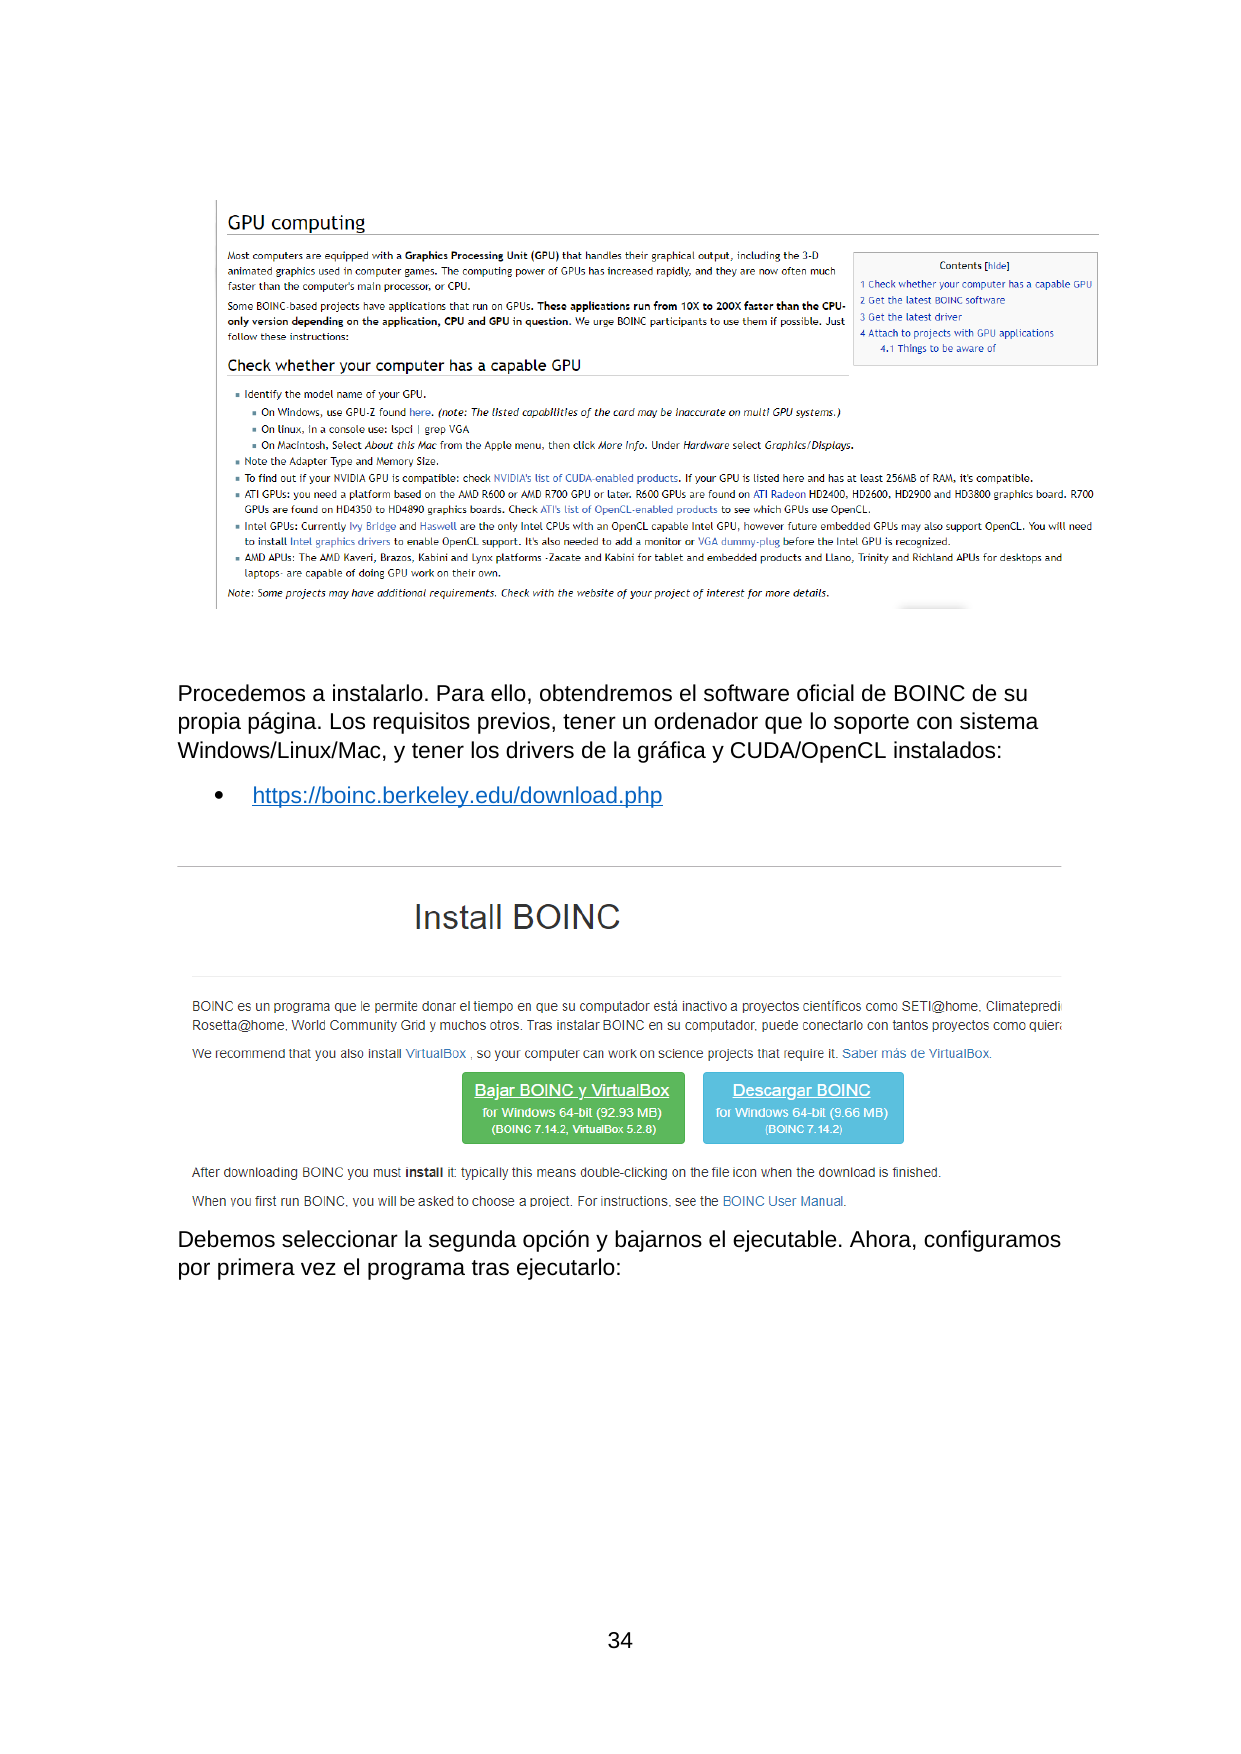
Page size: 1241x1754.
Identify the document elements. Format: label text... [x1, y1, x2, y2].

picture [177, 855, 1062, 1207]
text Procedemos a instalarlo. Para ello, obtendremos el software oficial de BOINC de su propia página. Los requisitos previos, tener un ordenador que lo soporte con sistema Windows/Linux/Mac, y tener los drivers de la gráfica y CUDA/OpenCL instalados: [177, 680, 1063, 763]
list https://boinc.berkeley.edu/download.php [215, 782, 1063, 808]
text Debemos seleccionar la segunda opción y bajarnos el ejecutable. Ahora, configuramos por primera vez el programa tras ejecutarlo: [177, 1226, 1063, 1280]
picture [214, 200, 1099, 609]
